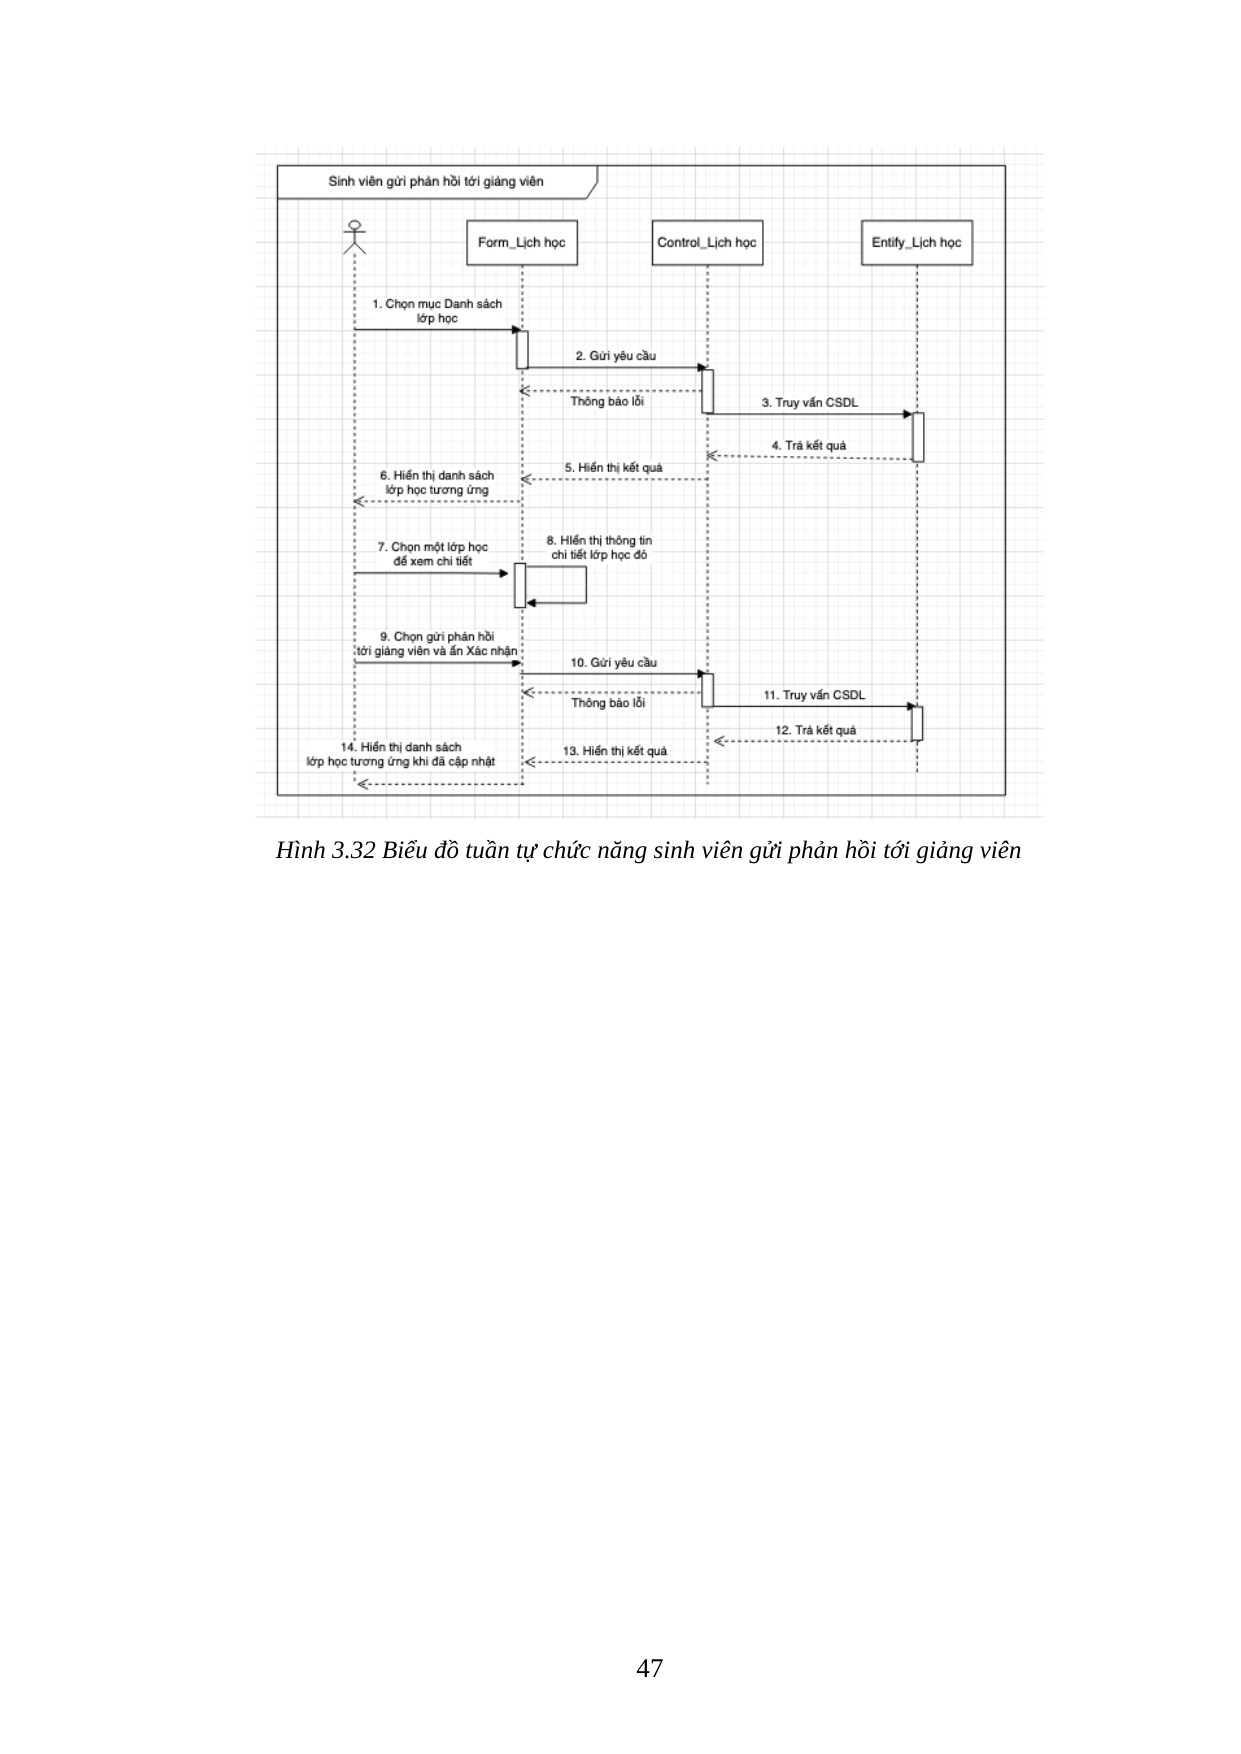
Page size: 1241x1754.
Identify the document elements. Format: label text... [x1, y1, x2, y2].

picture [255, 147, 1044, 819]
text Hình . Biểu đồ tuần tự chức năng sinh viên gửi phản hồi tới giảng viên [177, 835, 1122, 864]
